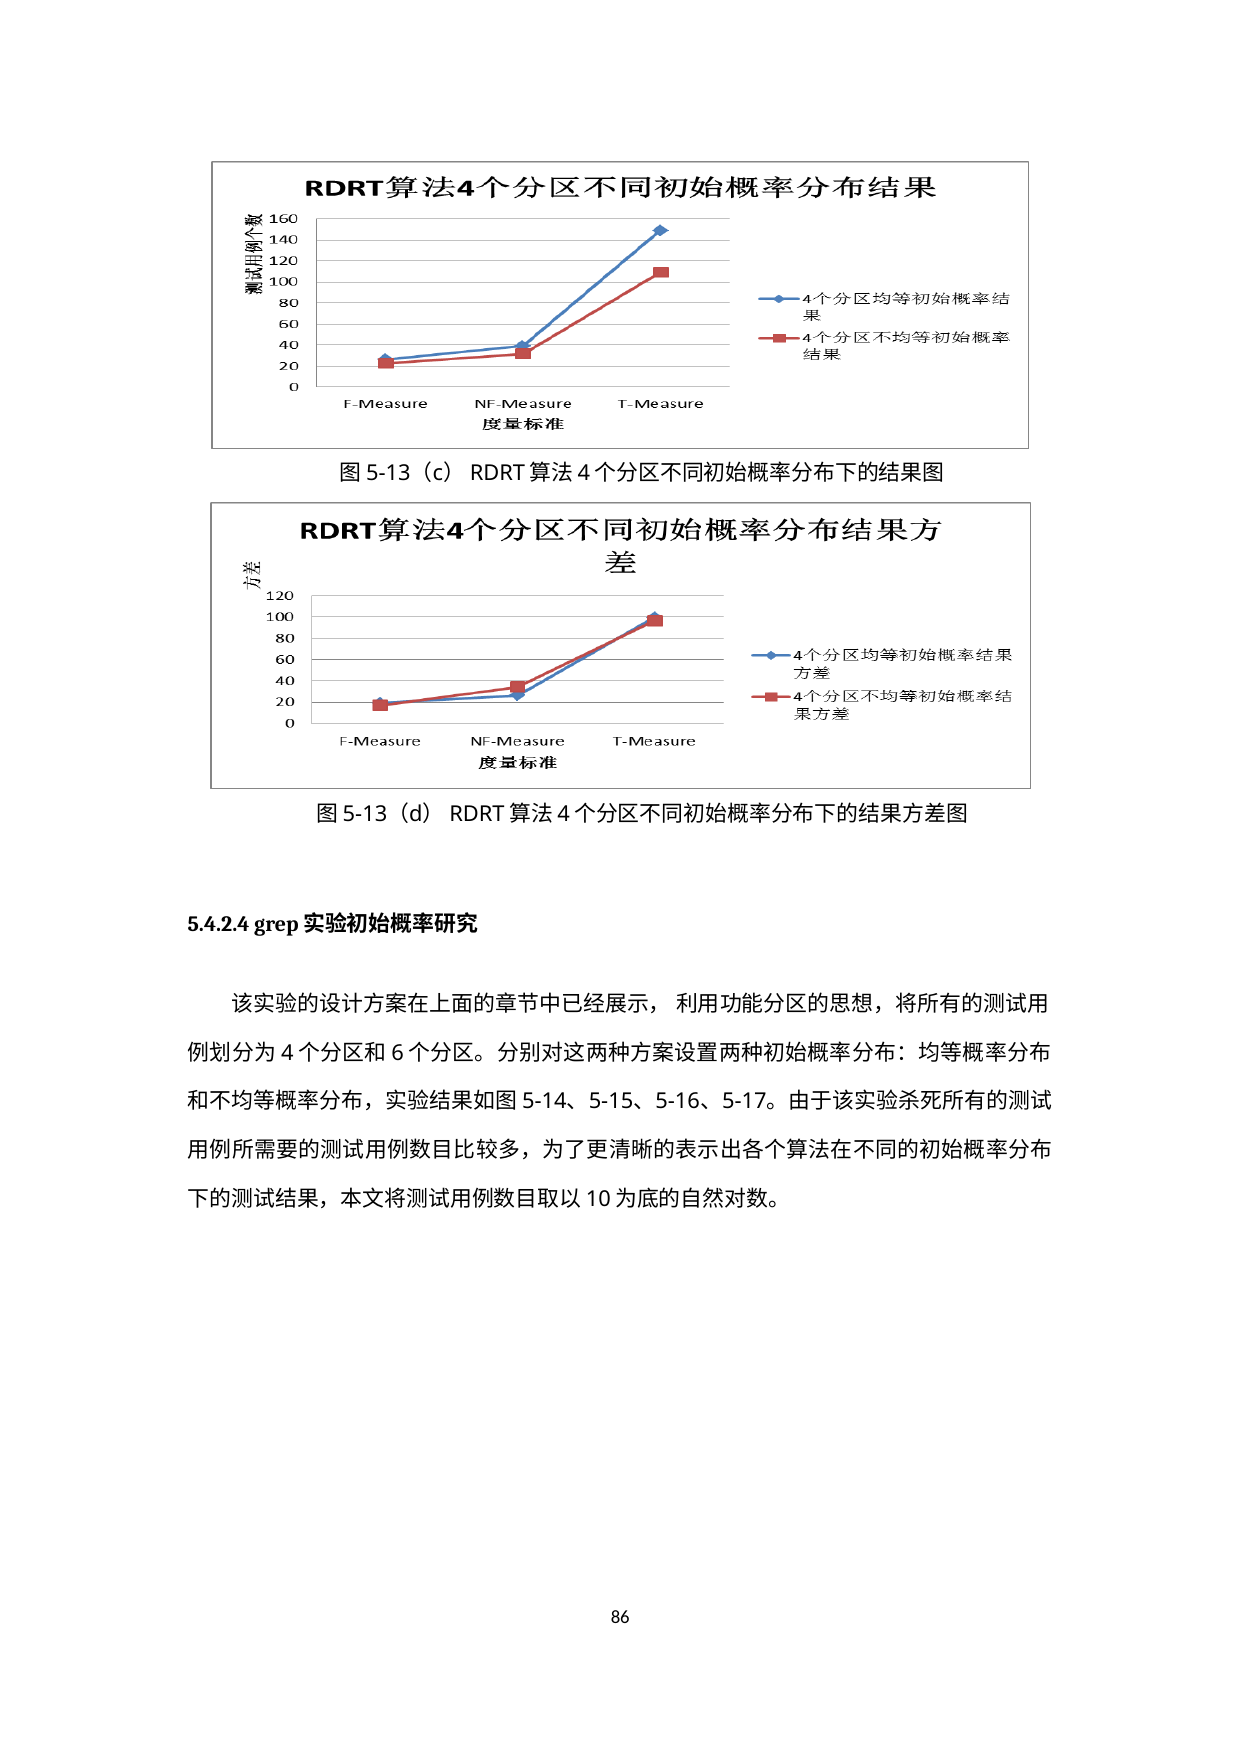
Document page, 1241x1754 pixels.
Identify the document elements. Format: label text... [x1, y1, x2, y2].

picture [210, 502, 1031, 789]
text 该实验的设计方案在上面的章节中已经展示， 利用功能分区的思想，将所有的测试用例划分为4个分区和6个分区。分别对这两种方案设置两种初始概率分布：均等概率分布和不均等概率分布，实验结果如图5-14、5-15、5-16、5-17。由于该实验杀死所有的测试用例所需要的测试用例数目比较多，为了更清晰的表示出各个算法在不同的初始概率分布下的测试结果，本文将测试用例数目取以10为底的自然对数。 [187, 986, 1053, 1213]
subtitle 5.4.2.4 grep实验初始概率研究 [187, 905, 1053, 938]
text 图5-13（c） RDRT算法4个分区不同初始概率分布下的结果图 [187, 454, 1053, 487]
text 图5-13（d） RDRT算法4个分区不同初始概率分布下的结果方差图 [187, 795, 1053, 828]
picture [211, 161, 1029, 449]
